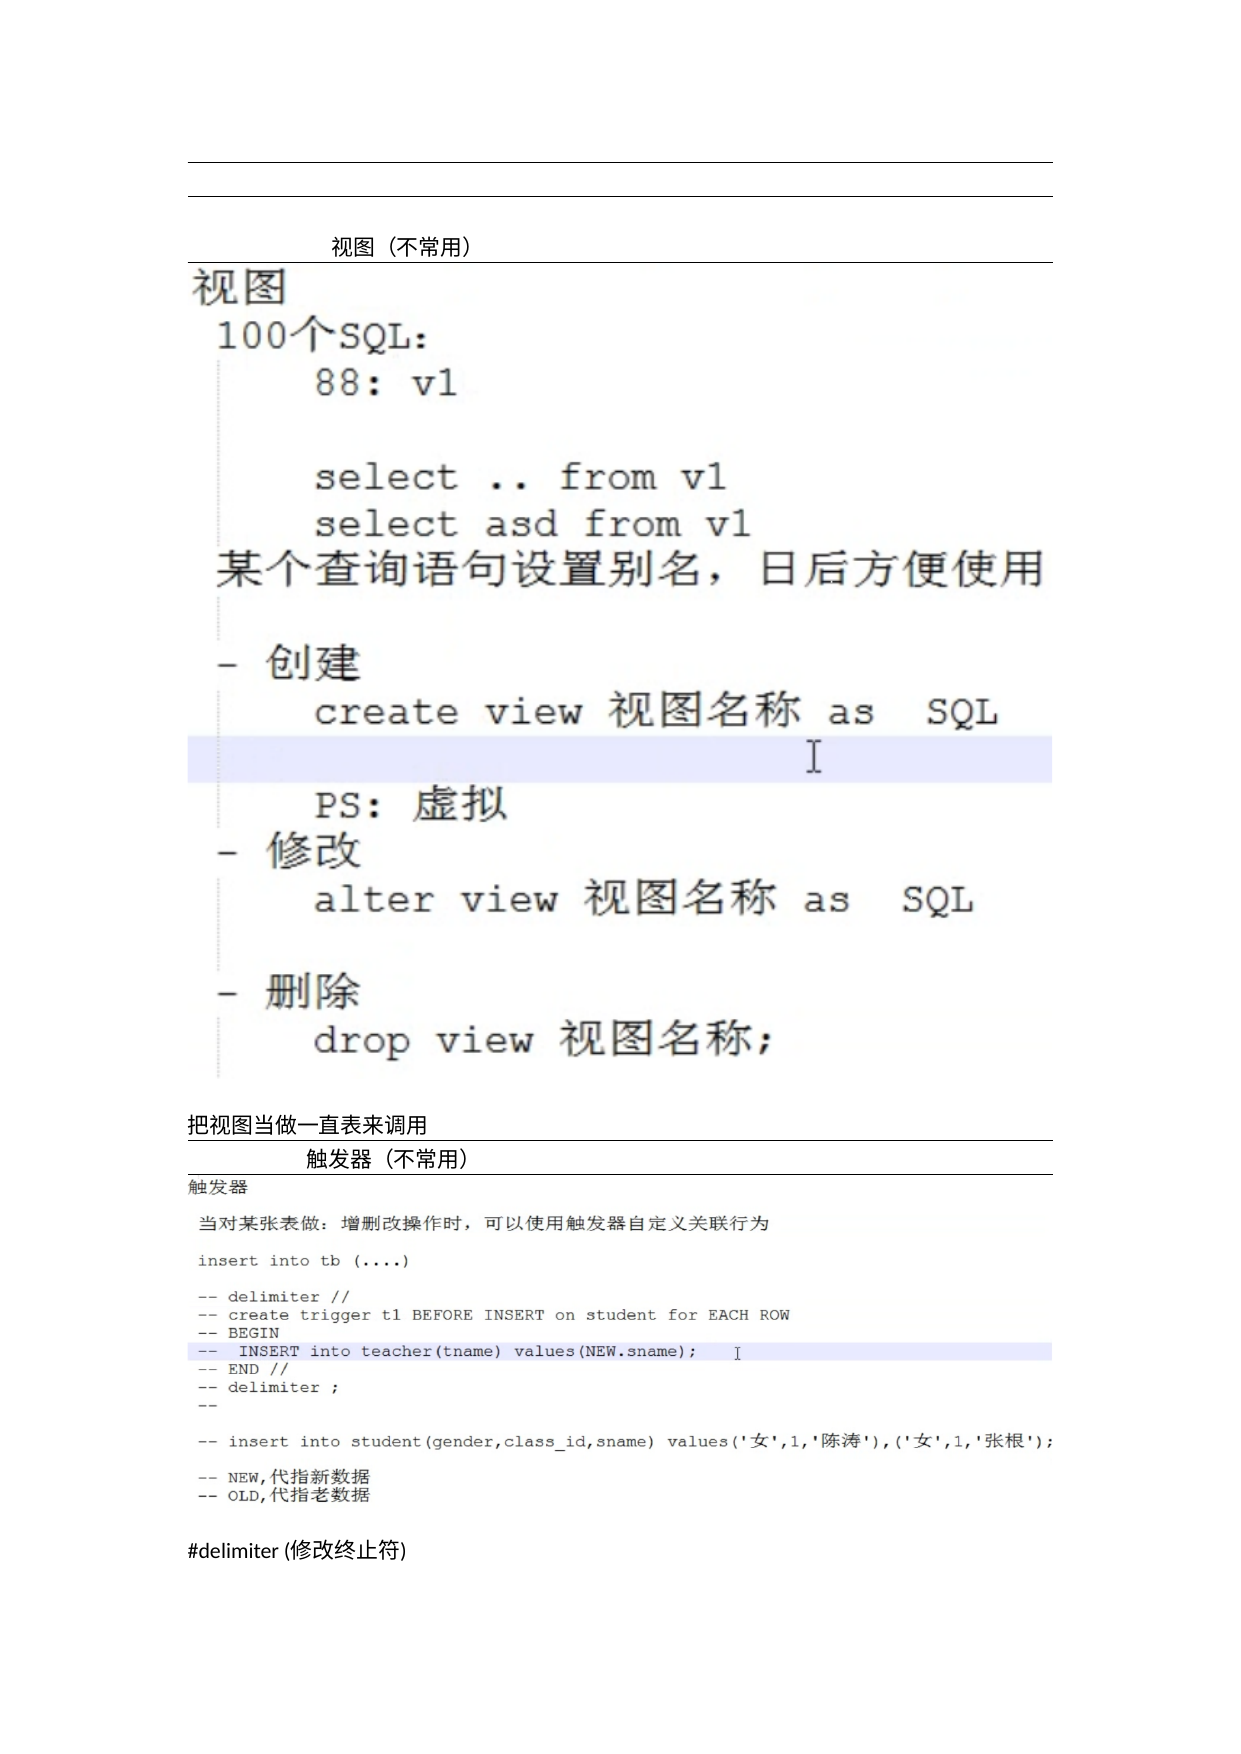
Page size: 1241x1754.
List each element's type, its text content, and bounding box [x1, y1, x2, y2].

text 触发器（不常用） [187, 1141, 1053, 1174]
picture [187, 1174, 1053, 1508]
text 把视图当做一直表来调用 [187, 1107, 1053, 1141]
text #delimiter (修改终止符) [187, 1532, 1053, 1565]
text 视图（不常用） [187, 229, 1053, 262]
picture [187, 263, 1053, 1079]
